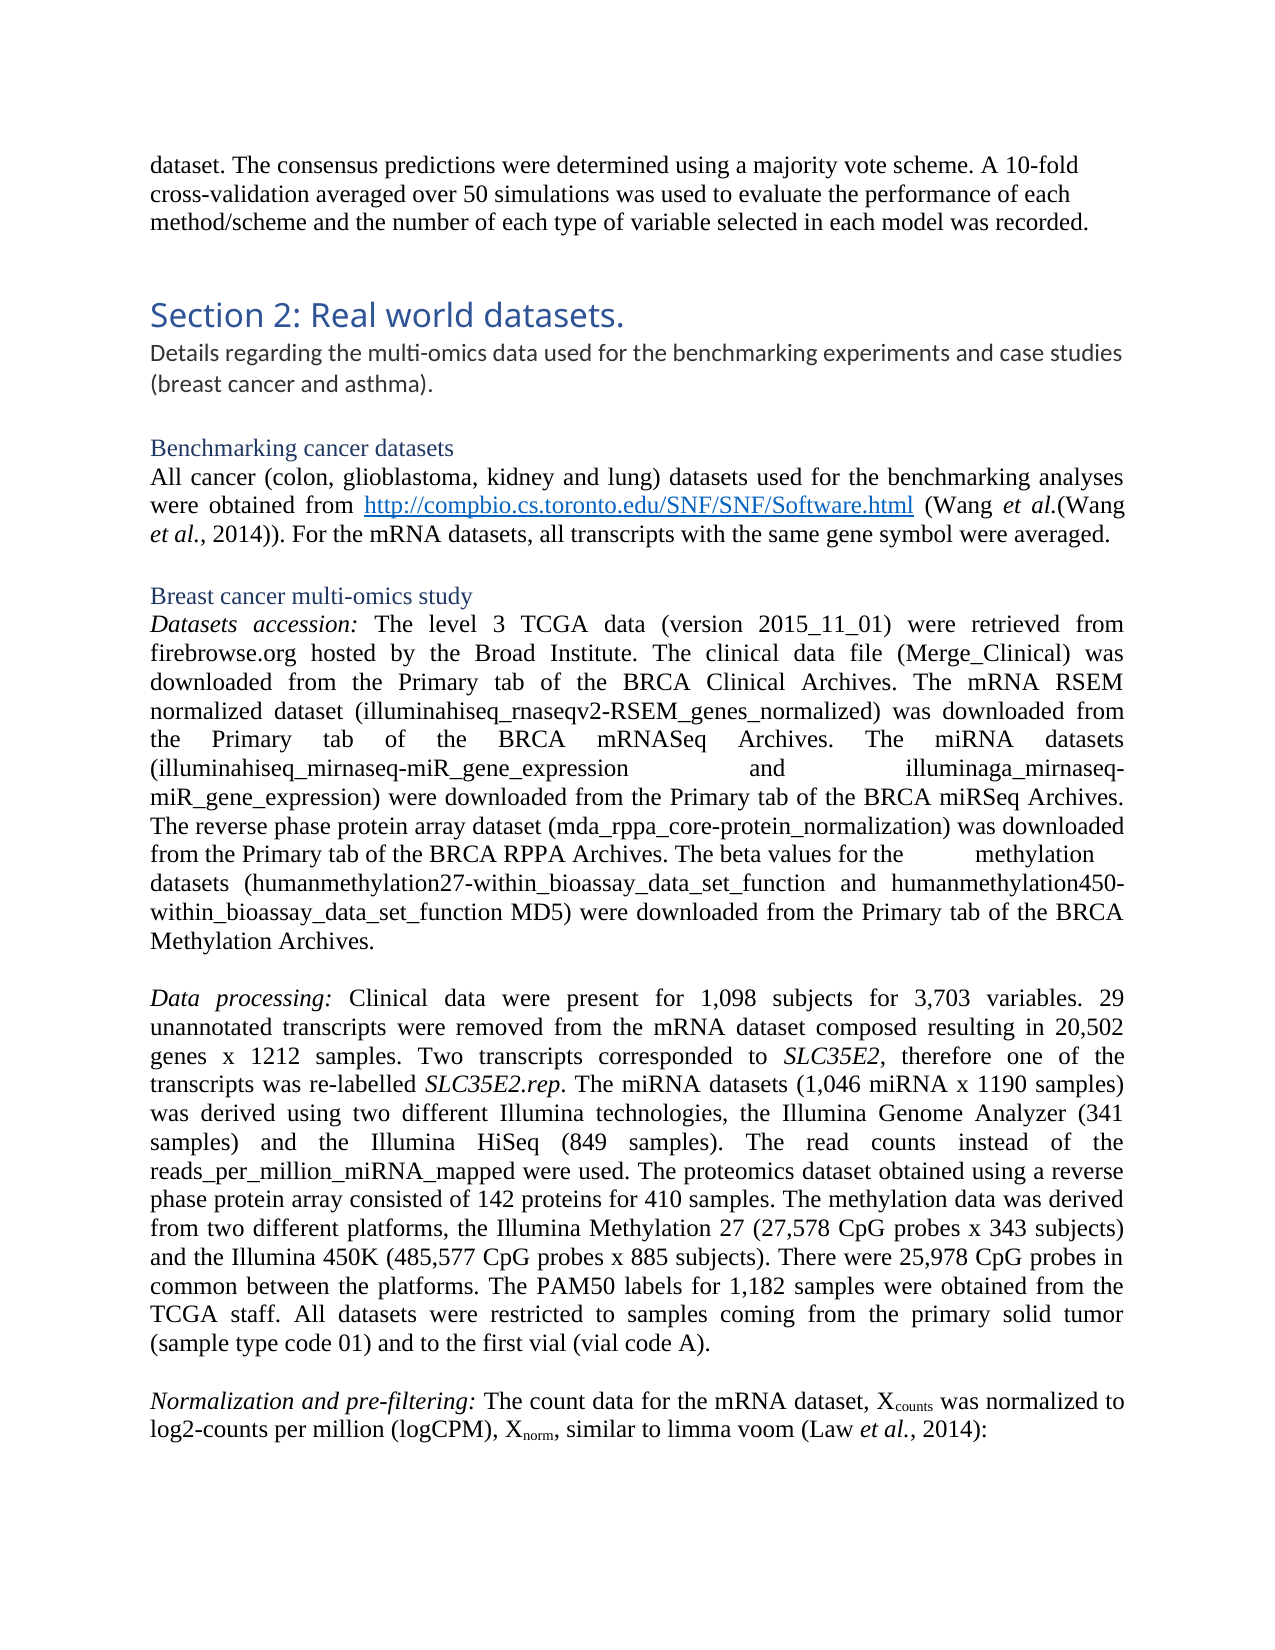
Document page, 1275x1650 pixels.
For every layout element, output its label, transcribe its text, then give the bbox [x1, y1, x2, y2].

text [150, 150, 1125, 236]
subtitle Section 2: Real world datasets. [150, 292, 1125, 337]
text Data processing: Clinical data were present for 1,098 subjects for 3,703 variables. 29 unannotated transcripts were removed from the mRNA dataset composed resulting in 20,502 genes x 1212 samples. Two transcripts corresponded to SLC35E2, therefore one of the transcripts was re-labelled SLC35E2.rep. The miRNA datasets (1,046 miRNA x 1190 samples) was derived using two different Illumina technologies, the Illumina Genome Analyzer (341 samples) and the Illumina HiSeq (849 samples). The read counts instead of the reads_per_million_miRNA_mapped were used. The proteomics dataset obtained using a reverse phase protein array consisted of 142 proteins for 410 samples. The methylation data was derived from two different platforms, the Illumina Methylation 27 (27,578 CpG probes x 343 subjects) and the Illumina 450K (485,577 CpG probes x 885 subjects). There were 25,978 CpG probes in common between the platforms. The PAM50 labels for 1,182 samples were obtained from the TCGA staff. All datasets were restricted to samples coming from the primary solid tumor (sample type code 01) and to the first vial (vial code A). [150, 983, 1125, 1357]
text Datasets accession: The level 3 TCGA data (version 2015_11_01) were retrieved from firebrowse.org hosted by the Broad Institute. The clinical data file (Merge_Clinical) was downloaded from the Primary tab of the BRCA Clinical Archives. The mRNA RSEM normalized dataset (illuminahiseq_rnaseqv2-RSEM_genes_normalized) was downloaded from the Primary tab of the BRCA mRNASeq Archives. The miRNA datasets (illuminahiseq_mirnaseq-miR_gene_expression and illuminaga_mirnaseq-miR_gene_expression) were downloaded from the Primary tab of the BRCA miRSeq Archives. The reverse phase protein array dataset (mda_rppa_core-protein_normalization) was downloaded from the Primary tab of the BRCA RPPA Archives. The beta values for the methylation datasets (humanmethylation27-within_bioassay_data_set_function and humanmethylation450-within_bioassay_data_set_function MD5) were downloaded from the Primary tab of the BRCA Methylation Archives. [150, 609, 1125, 954]
text Details regarding the multi-omics data used for the benchmarking experiments and case studies (breast cancer and asthma). [150, 337, 1125, 398]
text All cancer (colon, glioblastoma, kidney and lung) datasets used for the benchmarking analyses were obtained from http://compbio.cs.toronto.edu/SNF/SNF/Software.html (Wang et al.(Wang et al., 2014)). For the mRNA datasets, all transcripts with the same gene symbol were averaged. [150, 462, 1125, 548]
text Normalization and pre-filtering: The count data for the mRNA dataset, Xcounts was normalized to log2-counts per million (logCPM), Xnorm, similar to limma voom (Law et al., 2014): [150, 1386, 1125, 1443]
subtitle Benchmarking cancer datasets [150, 433, 1125, 462]
subtitle Breast cancer multi-omics study [150, 581, 1125, 609]
